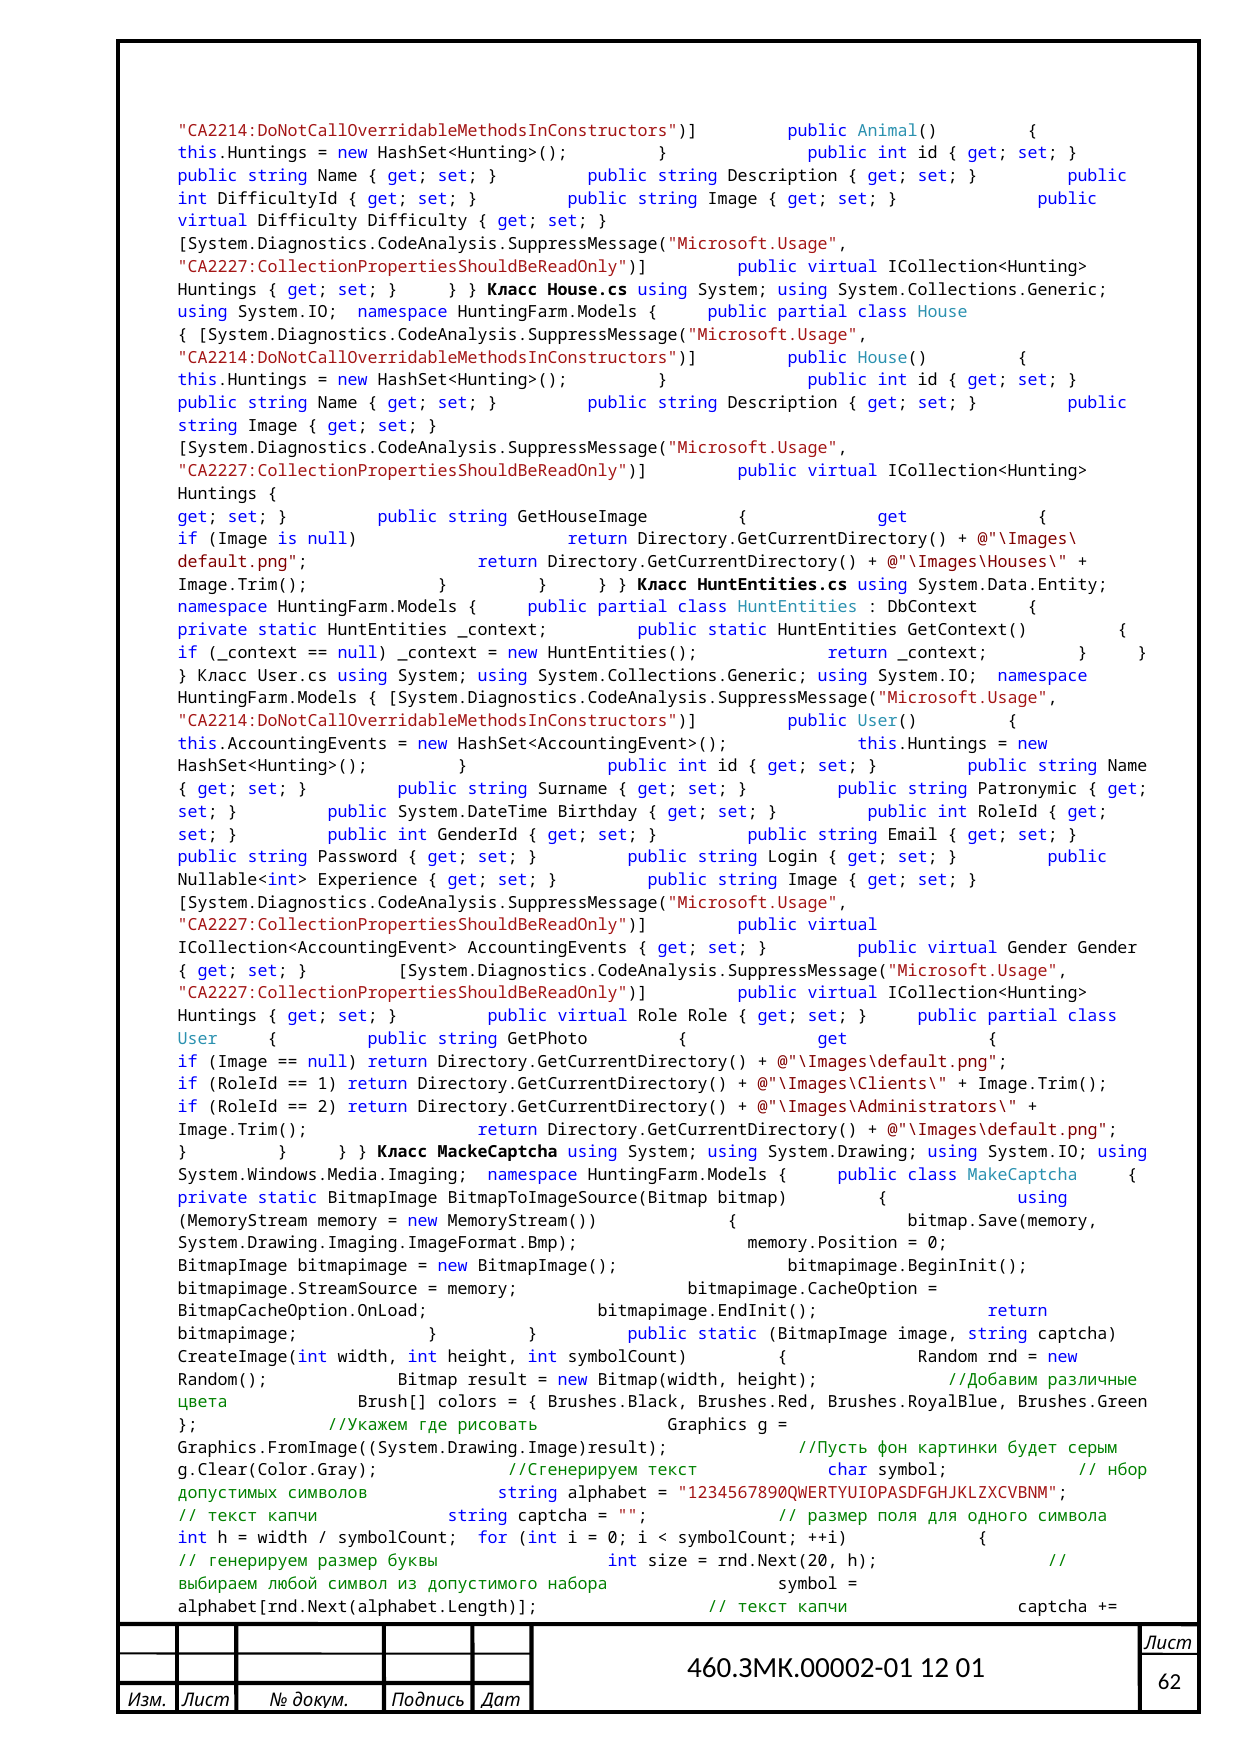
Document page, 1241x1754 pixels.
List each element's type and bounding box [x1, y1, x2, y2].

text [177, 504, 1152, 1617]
text [177, 118, 1152, 504]
